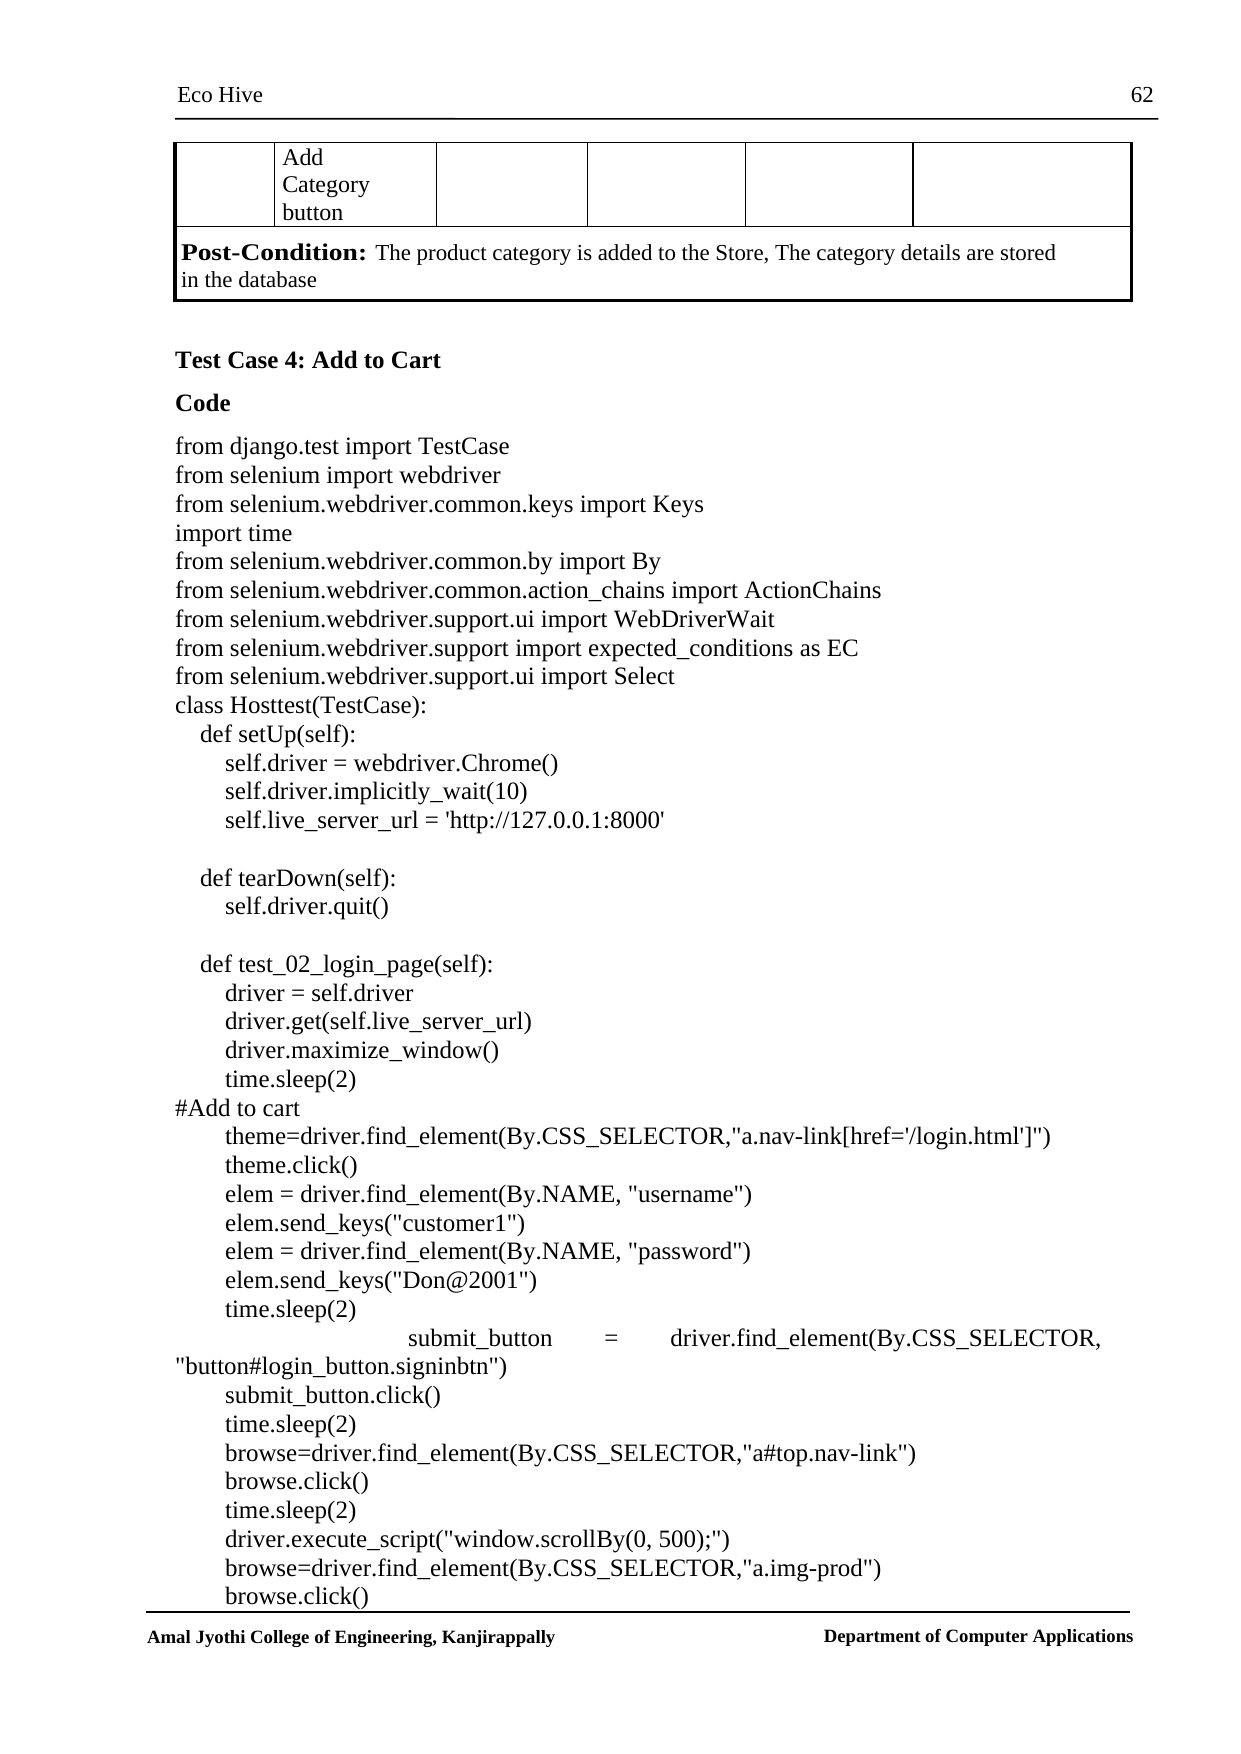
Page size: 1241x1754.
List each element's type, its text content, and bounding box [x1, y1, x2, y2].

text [175, 1524, 1102, 1553]
text submit_button = driver.find_element(By.CSS_SELECTOR, "button#login_button.signinbtn") [175, 1323, 1102, 1380]
text self.live_server_url = 'http://127.0.0.1:8000' [175, 805, 1102, 834]
text class Hosttest(TestCase): [175, 690, 1102, 719]
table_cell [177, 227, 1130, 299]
text elem = driver.find_element(By.NAME, "username") [175, 1179, 1102, 1208]
text def setUp(self): [175, 719, 1102, 748]
text elem.send_keys("customer1") [175, 1208, 1102, 1236]
text driver.maximize_window() [175, 1035, 1102, 1064]
text browse.click() [175, 1581, 1102, 1610]
text #Add to cart [175, 1093, 1102, 1121]
text self.driver.implicitly_wait(10) [175, 776, 1102, 805]
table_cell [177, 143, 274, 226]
text from selenium.webdriver.common.action_chains import ActionChains [175, 575, 1102, 604]
text time.sleep(2) [175, 1064, 1102, 1093]
text from selenium.webdriver.support.ui import Select [175, 661, 1102, 690]
text time.sleep(2) [175, 1495, 1102, 1524]
text Code [175, 388, 1102, 417]
text from selenium.webdriver.support import expected_conditions as EC [175, 633, 1102, 661]
text from selenium.webdriver.common.keys import Keys [175, 489, 1102, 518]
text from selenium.webdriver.common.by import By [175, 546, 1102, 575]
text elem = driver.find_element(By.NAME, "password") [175, 1236, 1102, 1265]
text submit_button.click() [175, 1380, 1102, 1409]
text time.sleep(2) [175, 1294, 1102, 1323]
text theme.click() [175, 1150, 1102, 1179]
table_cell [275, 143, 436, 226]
text from selenium.webdriver.support.ui import WebDriverWait [175, 604, 1102, 633]
text def test_02_login_page(self): [175, 949, 1102, 978]
text time.sleep(2) [175, 1409, 1102, 1438]
text browse=driver.find_element(By.CSS_SELECTOR,"a.img-prod") [175, 1553, 1102, 1581]
text driver = self.driver [175, 978, 1102, 1006]
text def tearDown(self): [175, 863, 1102, 891]
text theme=driver.find_element(By.CSS_SELECTOR,"a.nav-link[href='/login.html']") [175, 1121, 1102, 1150]
text browse=driver.find_element(By.CSS_SELECTOR,"a#top.nav-link") [175, 1438, 1102, 1466]
text from selenium import webdriver [175, 460, 1102, 489]
text browse.click() [175, 1466, 1102, 1495]
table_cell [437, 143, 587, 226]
text Test Case 4: Add to Cart [175, 345, 1102, 374]
text driver.get(self.live_server_url) [175, 1006, 1102, 1035]
text from django.test import TestCase [175, 431, 1102, 460]
text elem.send_keys("Don@2001") [175, 1265, 1102, 1294]
text self.driver.quit() [175, 891, 1102, 920]
text import time [175, 518, 1102, 546]
text self.driver = webdriver.Chrome() [175, 748, 1102, 776]
